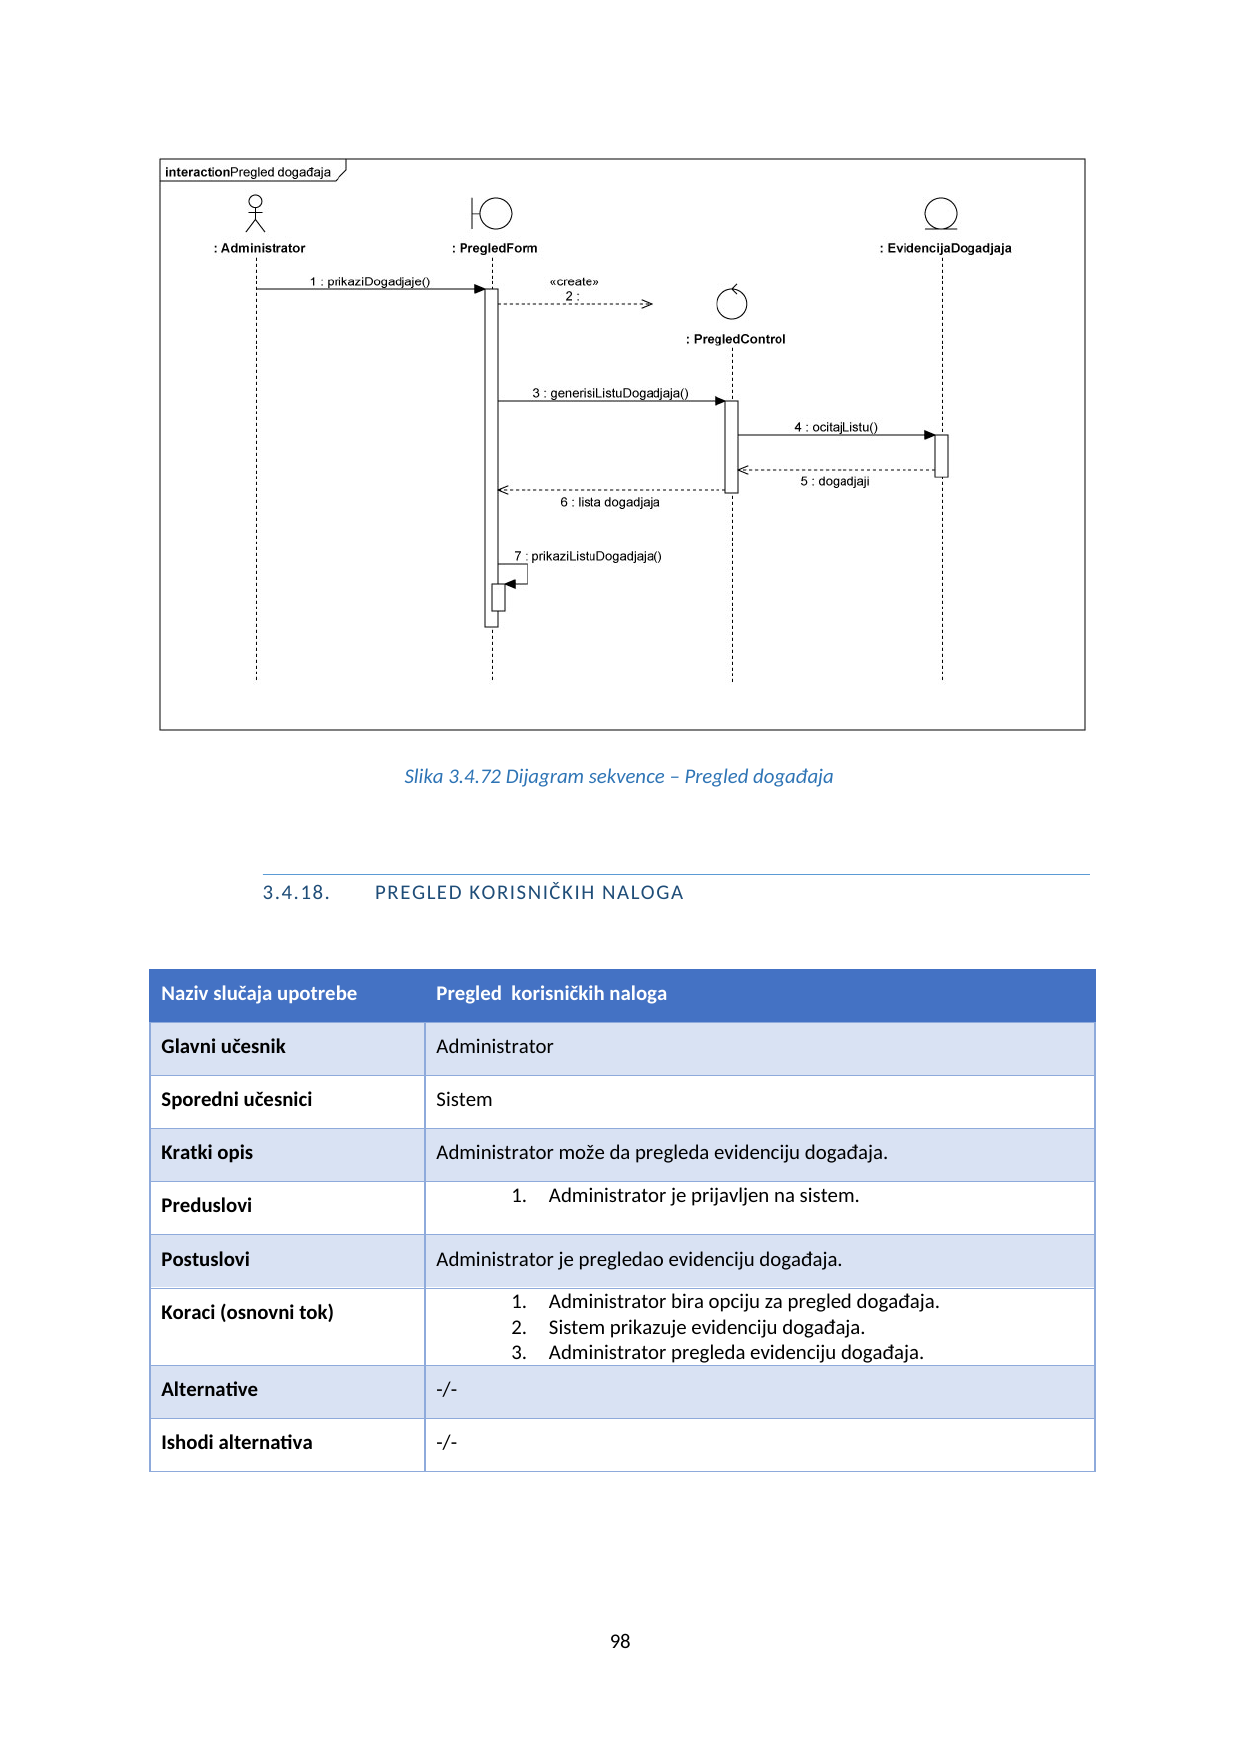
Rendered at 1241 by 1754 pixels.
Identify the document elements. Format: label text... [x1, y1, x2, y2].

table_cell Postuslovi [151, 1235, 424, 1287]
picture [150, 150, 1094, 739]
table_header Naziv slučaja upotrebe [151, 970, 424, 1022]
table_cell Kratki opis [151, 1129, 424, 1181]
table_cell Koraci (osnovni tok) [151, 1289, 424, 1365]
subtitle Pregled korisničkih naloga [262, 875, 1090, 904]
table_cell Administrator je pregledao evidenciju događaja. [426, 1235, 1094, 1287]
table_cell Sporedni učesnici [151, 1076, 424, 1128]
table_cell Administrator je prijavljen na sistem. [426, 1182, 1094, 1234]
table_cell Administrator može da pregleda evidenciju događaja. [426, 1129, 1094, 1181]
table_cell -/- [426, 1366, 1094, 1418]
table_cell Preduslovi [151, 1182, 424, 1234]
table_cell Glavni učesnik [151, 1023, 424, 1075]
table_cell Alternative [151, 1366, 424, 1418]
table_header Pregled korisničkih naloga [426, 970, 1094, 1022]
table_cell -/- [426, 1419, 1094, 1471]
table_cell Administrator bira opciju za pregled događaja. Sistem prikazuje evidenciju događaja. Administrator pregleda evidenciju događaja. [426, 1289, 1094, 1365]
table_cell Administrator [426, 1023, 1094, 1075]
table_cell Sistem [426, 1076, 1094, 1128]
table_cell Ishodi alternativa [151, 1419, 424, 1471]
